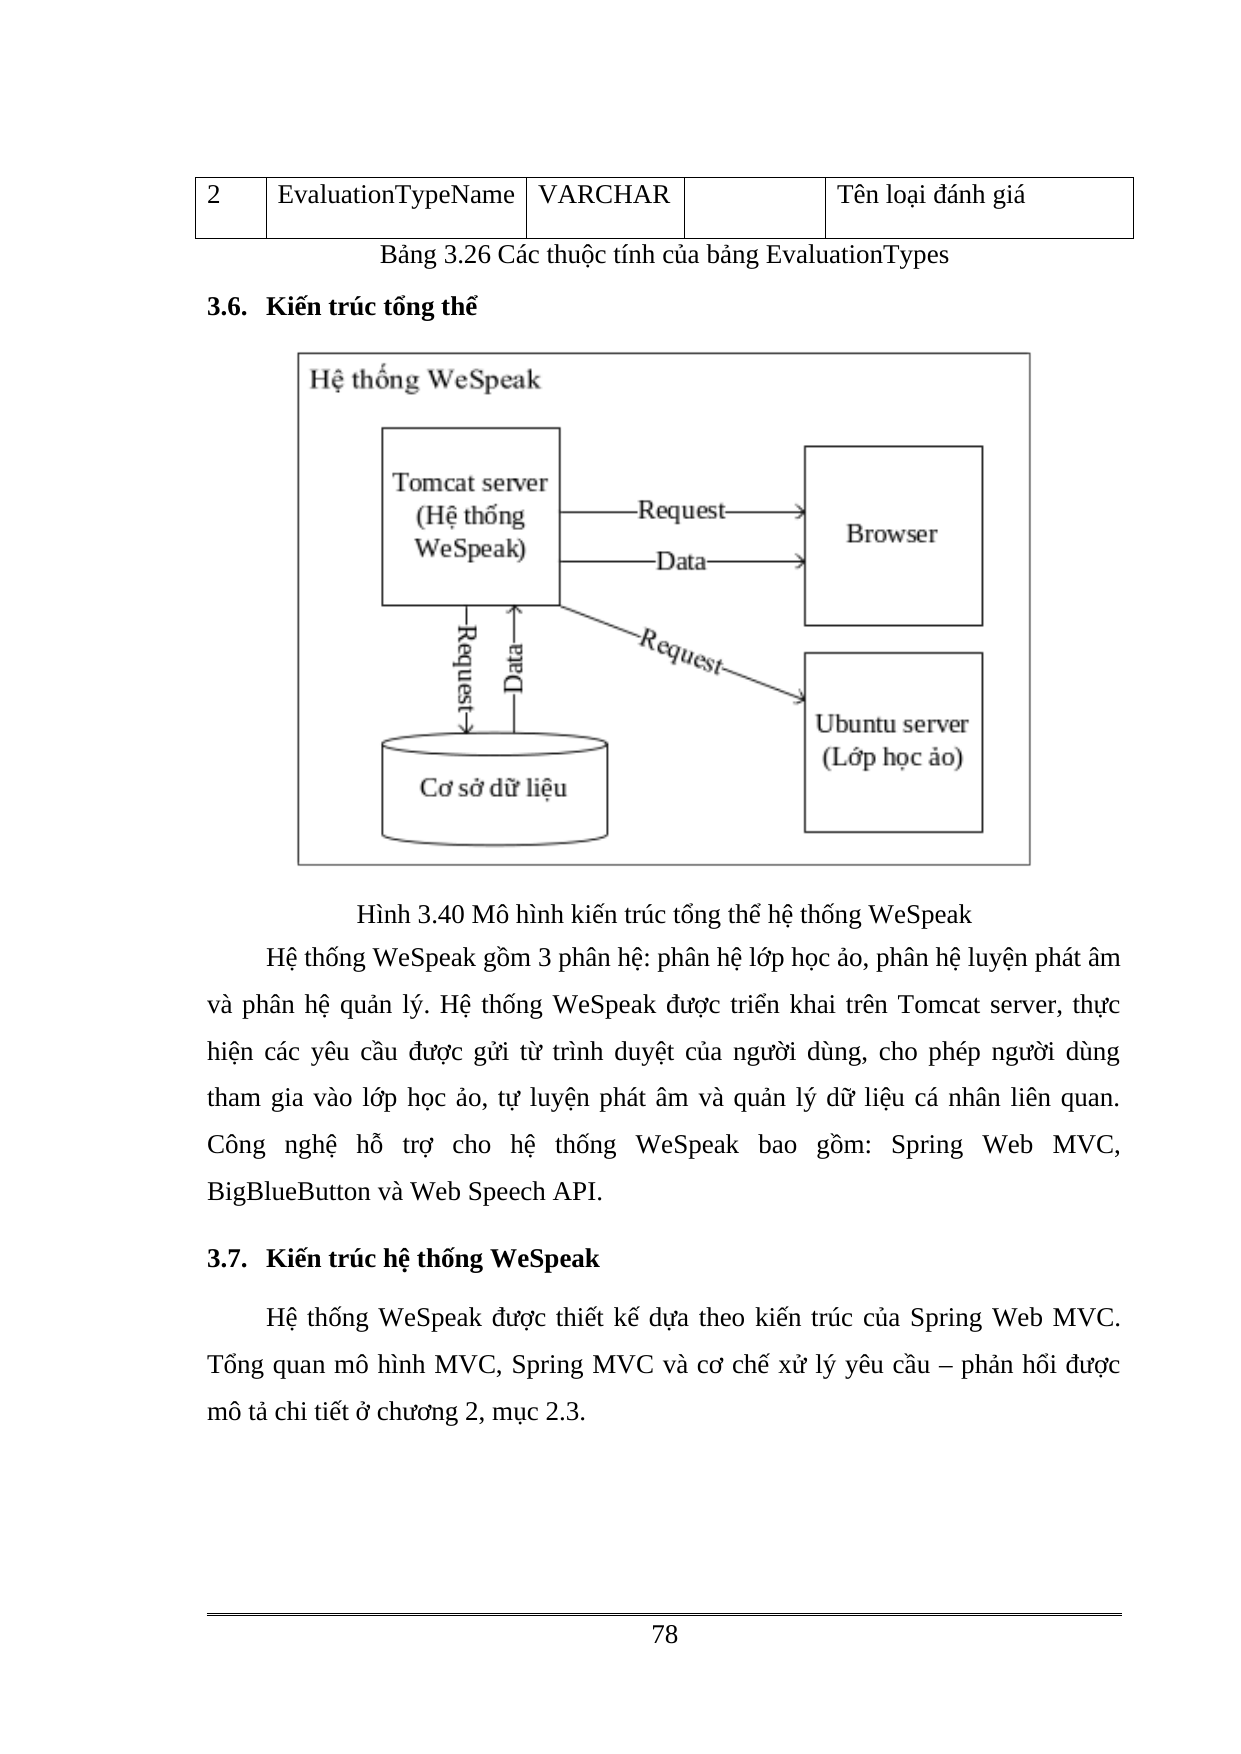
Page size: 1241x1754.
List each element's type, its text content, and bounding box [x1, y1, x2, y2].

table_cell VARCHAR [527, 178, 684, 237]
subtitle Kiến trúc tổng thể [207, 290, 1122, 322]
table_cell EvaluationTypeName [267, 178, 526, 237]
table_cell Tên loại đánh giá [826, 178, 1133, 237]
text Hệ thống WeSpeak được thiết kế dựa theo kiến trúc của Spring Web MVC. Tổng quan mô hình MVC, Spring MVC và cơ chế xử lý yêu cầu – phản hổi được mô tả chi tiết ở chương 2, mục 2.3. [207, 1302, 1122, 1426]
table_cell 2 [196, 178, 266, 237]
subtitle Kiến trúc hệ thống WeSpeak [207, 1242, 1122, 1273]
table_cell [685, 178, 825, 237]
text Hệ thống WeSpeak gồm 3 phân hệ: phân hệ lớp học ảo, phân hệ luyện phát âm và phân hệ quản lý. Hệ thống WeSpeak được triển khai trên Tomcat server, thực hiện các yêu cầu được gửi từ trình duyệt của người dùng, cho phép người dùng tham gia vào lớp học ảo, tự luyện phát âm và quản lý dữ liệu cá nhân liên quan. Công nghệ hỗ trợ cho hệ thống WeSpeak bao gồm: Spring Web MVC, BigBlueButton và Web Speech API. [207, 942, 1122, 1206]
text Bảng 3.26 Các thuộc tính của bảng EvaluationTypes [207, 239, 1122, 269]
